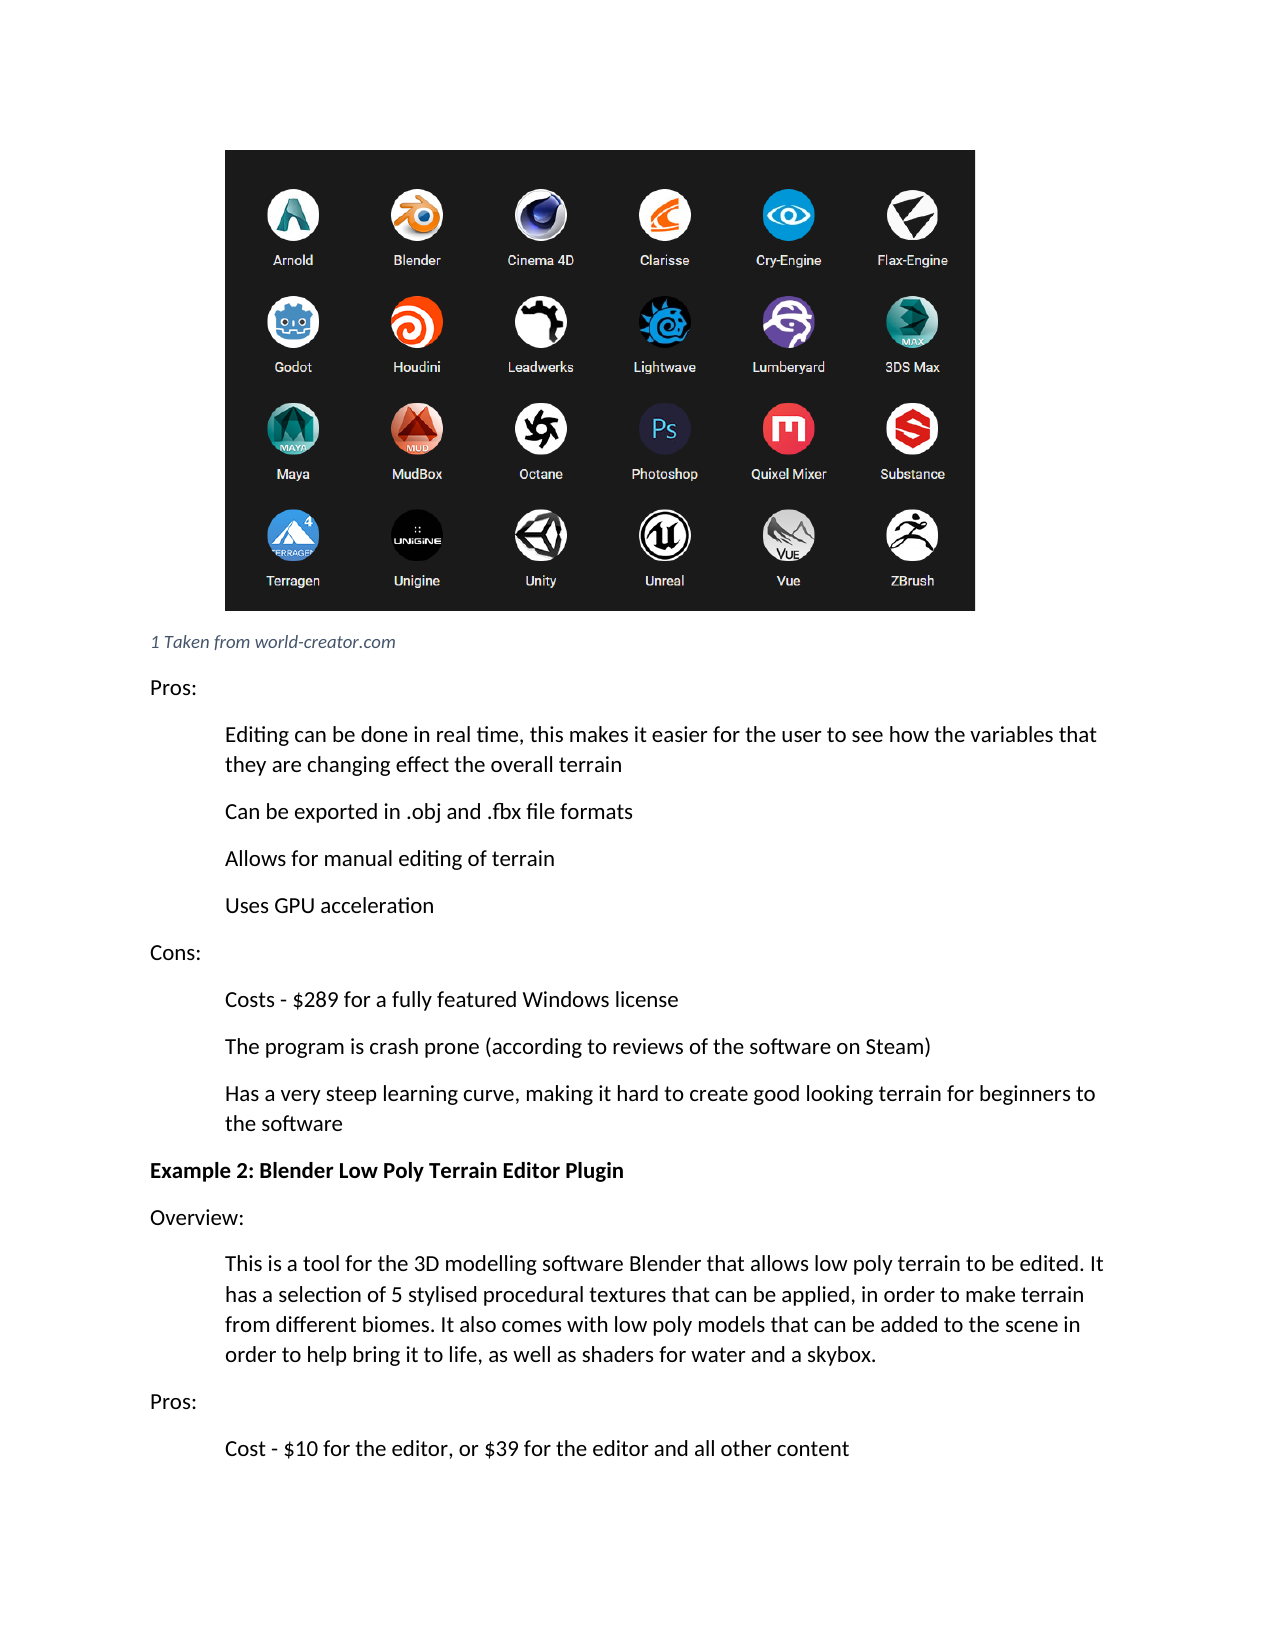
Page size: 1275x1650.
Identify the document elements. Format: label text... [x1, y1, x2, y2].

text Example 2: Blender Low Poly Terrain Editor Plugin [150, 1156, 1125, 1184]
text Allows for manual editing of terrain [225, 844, 1125, 872]
text Pros: [150, 1387, 1125, 1415]
text Cost - $10 for the editor, or $39 for the editor and all other content [225, 1434, 1125, 1462]
text Uses GPU acceleration [225, 891, 1125, 919]
text Overview: [150, 1203, 1125, 1231]
text Has a very steep learning curve, making it hard to create good looking terrain for beginners to the software [225, 1079, 1125, 1137]
text Editing can be done in real time, this makes it easier for the user to see how the variables that they are changing effect the overall terrain [225, 720, 1125, 779]
picture [225, 150, 976, 611]
text Pros: [150, 673, 1125, 702]
text Cons: [150, 938, 1125, 966]
text Can be exported in .obj and .fbx file formats [225, 797, 1125, 826]
text The program is crash prone (according to reviews of the software on Steam) [225, 1032, 1125, 1060]
text This is a tool for the 3D modelling software Blender that allows low poly terrain to be edited. It has a selection of 5 stylised procedural textures that can be applied, in order to make terrain from different biomes. It also comes with low poly models that can be added to the scene in order to help bring it to life, as well as shaders for water and a skybox. [225, 1249, 1125, 1368]
text Costs - $289 for a fully featured Windows license [150, 985, 1125, 1013]
